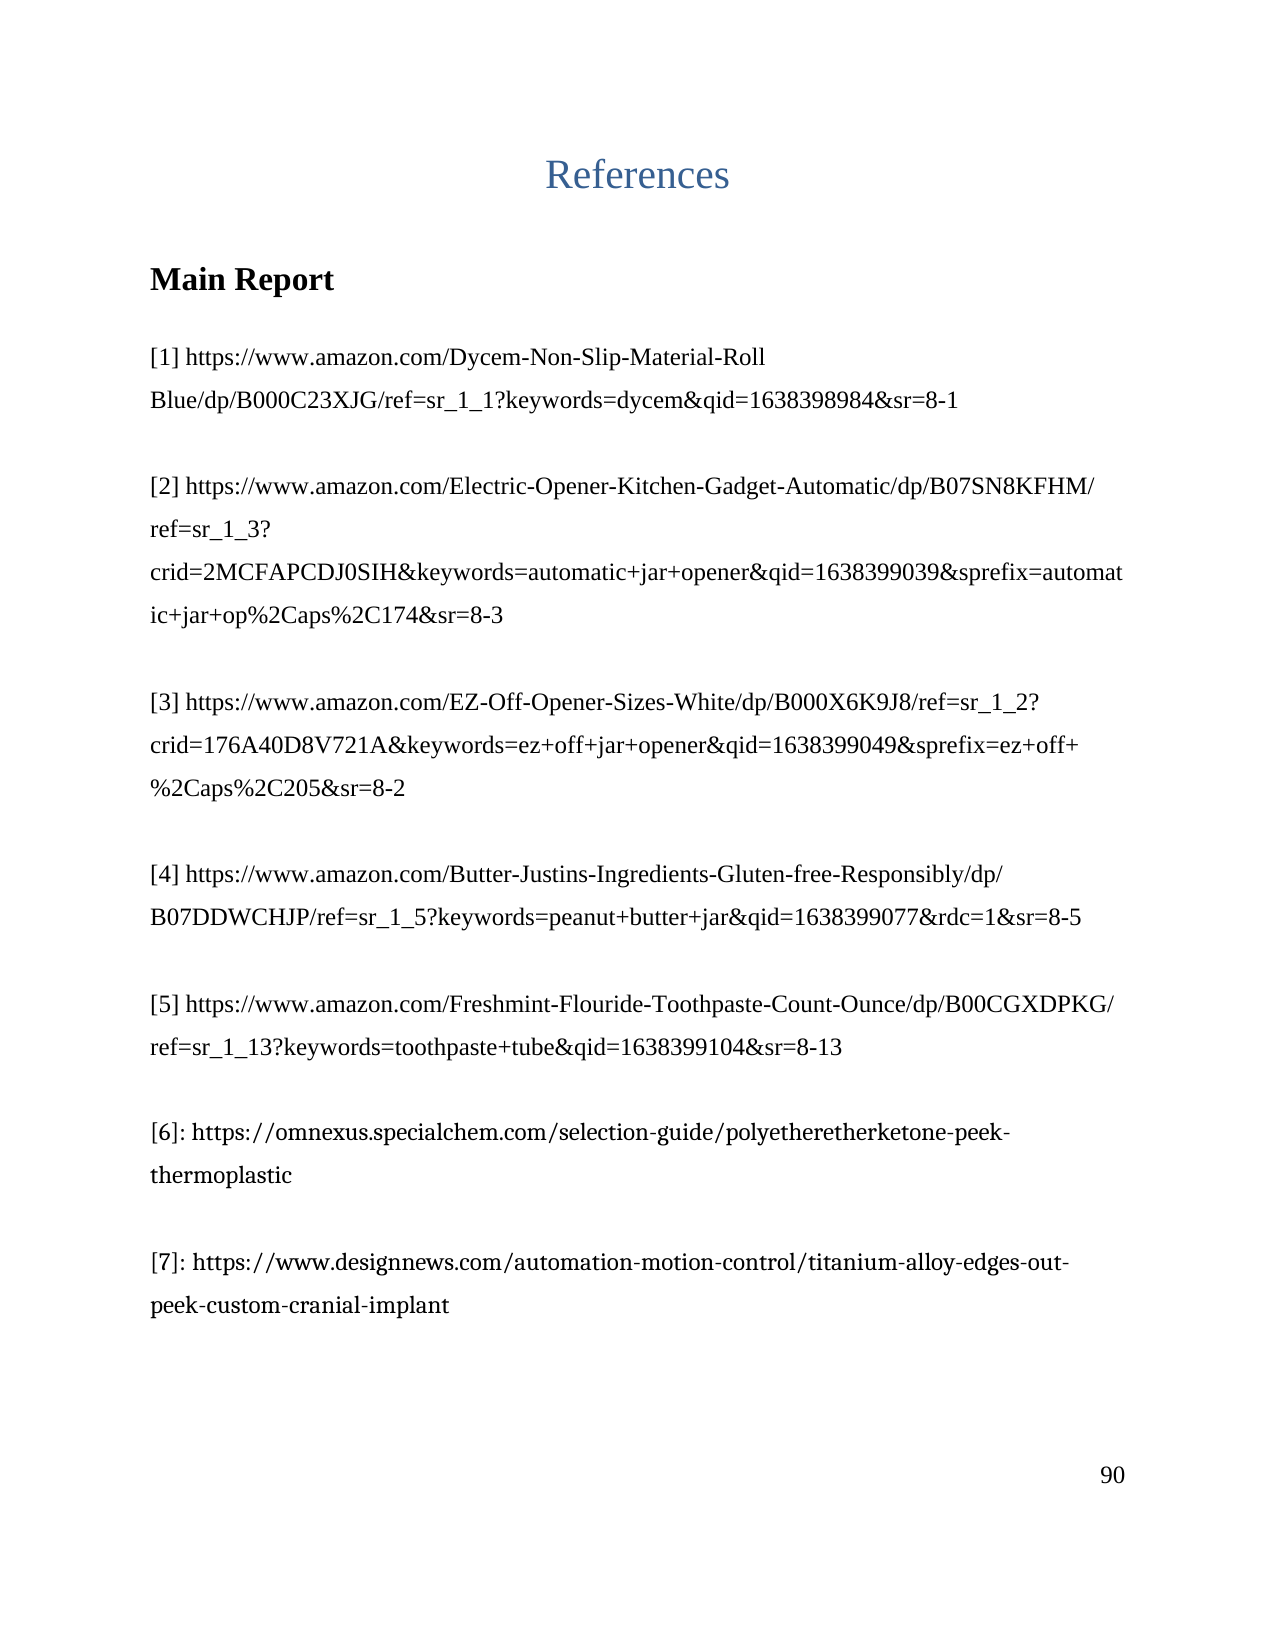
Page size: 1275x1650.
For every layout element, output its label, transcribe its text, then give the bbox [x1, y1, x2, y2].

text [3] https://www.amazon.com/EZ-Off-Opener-Sizes-White/dp/B000X6K9J8/ref=sr_1_2?crid=176A40D8V721A&keywords=ez+off+jar+opener&qid=1638399049&sprefix=ez+off+%2Caps%2C205&sr=8-2 [150, 687, 1125, 802]
text [7]: https://www.designnews.com/automation-motion-control/titanium-alloy-edges-out-peek-custom-cranial-implant [150, 1247, 1125, 1319]
text [4] https://www.amazon.com/Butter-Justins-Ingredients-Gluten-free-Responsibly/dp/B07DDWCHJP/ref=sr_1_5?keywords=peanut+butter+jar&qid=1638399077&rdc=1&sr=8-5 [150, 859, 1125, 931]
subtitle Main Report [150, 259, 1125, 298]
text [1] https://www.amazon.com/Dycem-Non-Slip-Material-Roll Blue/dp/B000C23XJG/ref=sr_1_1?keywords=dycem&qid=1638398984&sr=8-1 [150, 342, 1125, 414]
text [2] https://www.amazon.com/Electric-Opener-Kitchen-Gadget-Automatic/dp/B07SN8KFHM/ref=sr_1_3?crid=2MCFAPCDJ0SIH&keywords=automatic+jar+opener&qid=1638399039&sprefix=automatic+jar+op%2Caps%2C174&sr=8-3 [150, 471, 1125, 629]
subtitle References [150, 150, 1125, 198]
text [6]: https://omnexus.specialchem.com/selection-guide/polyetheretherketone-peek-thermoplastic [150, 1118, 1125, 1190]
text [5] https://www.amazon.com/Freshmint-Flouride-Toothpaste-Count-Ounce/dp/B00CGXDPKG/ref=sr_1_13?keywords=toothpaste+tube&qid=1638399104&sr=8-13 [150, 989, 1125, 1061]
